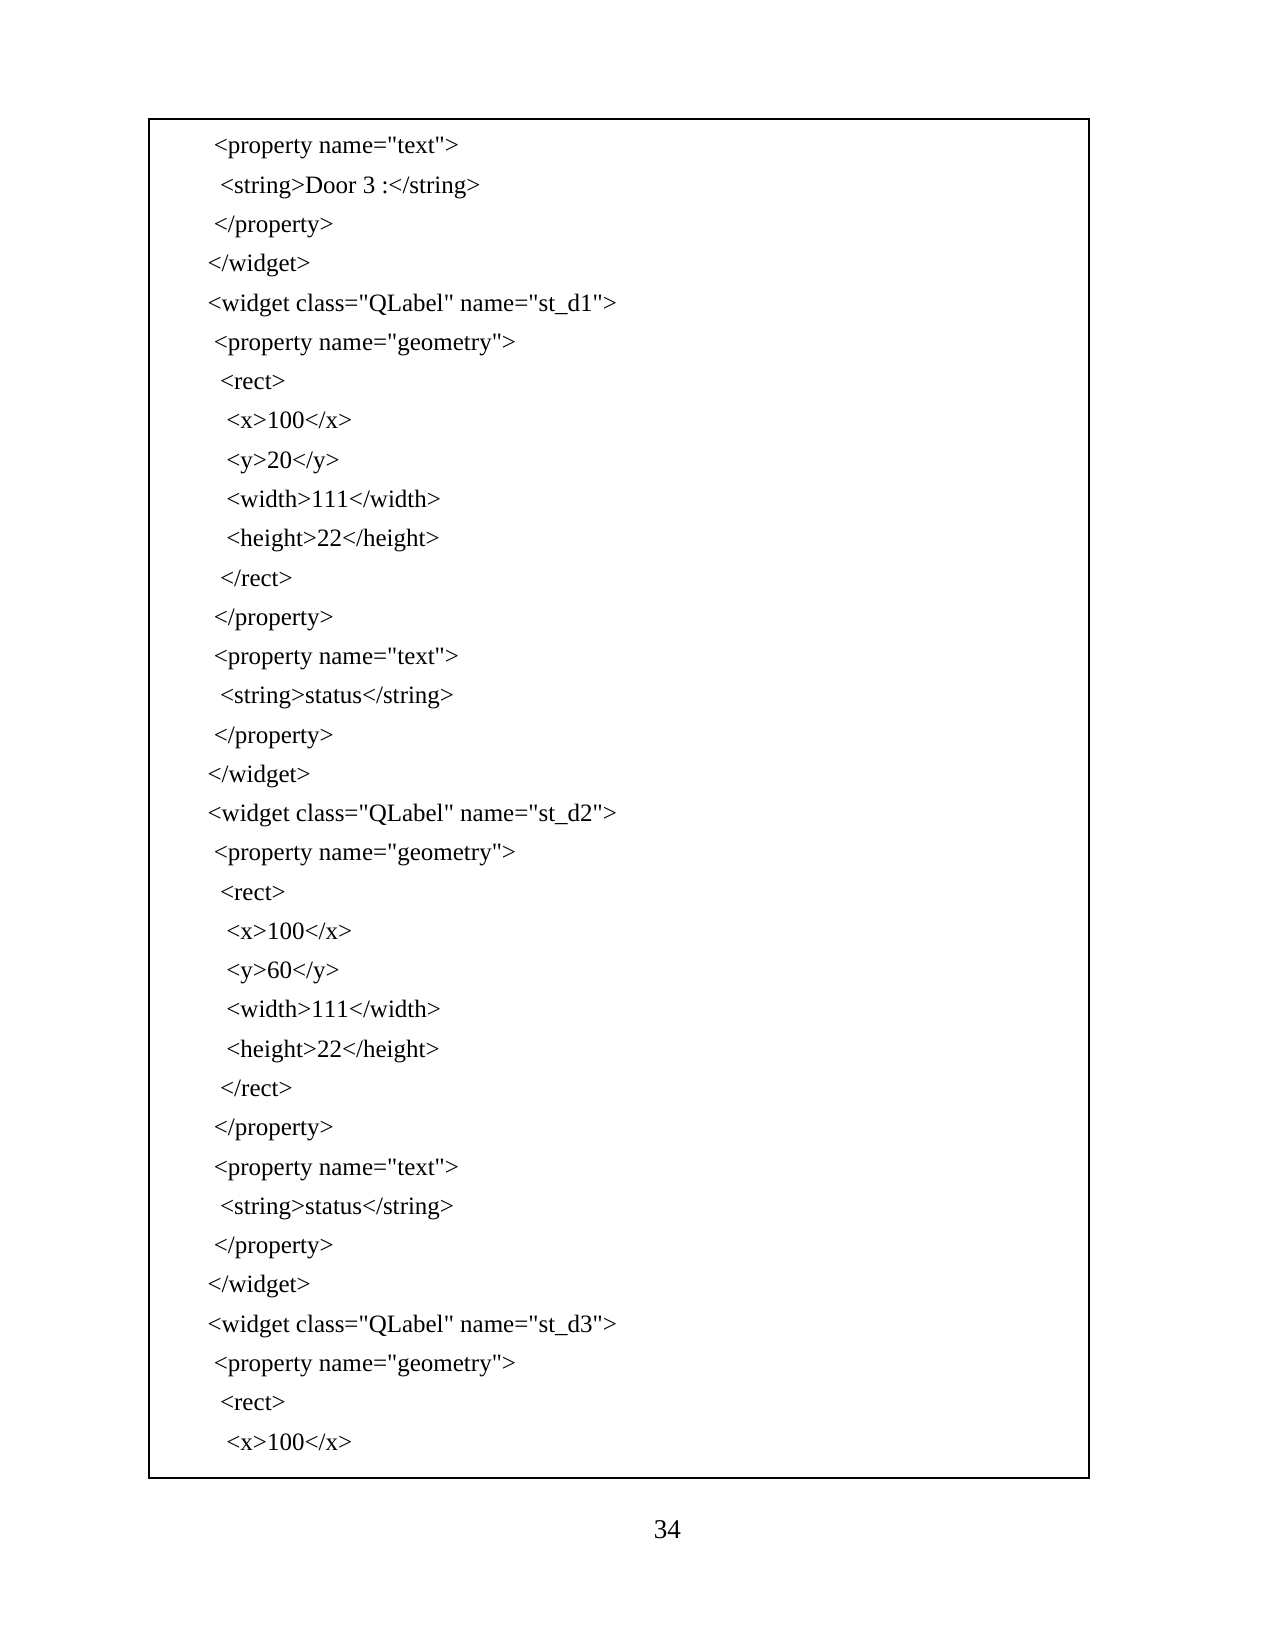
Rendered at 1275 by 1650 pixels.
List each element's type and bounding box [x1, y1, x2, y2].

table_header [150, 120, 1088, 1477]
